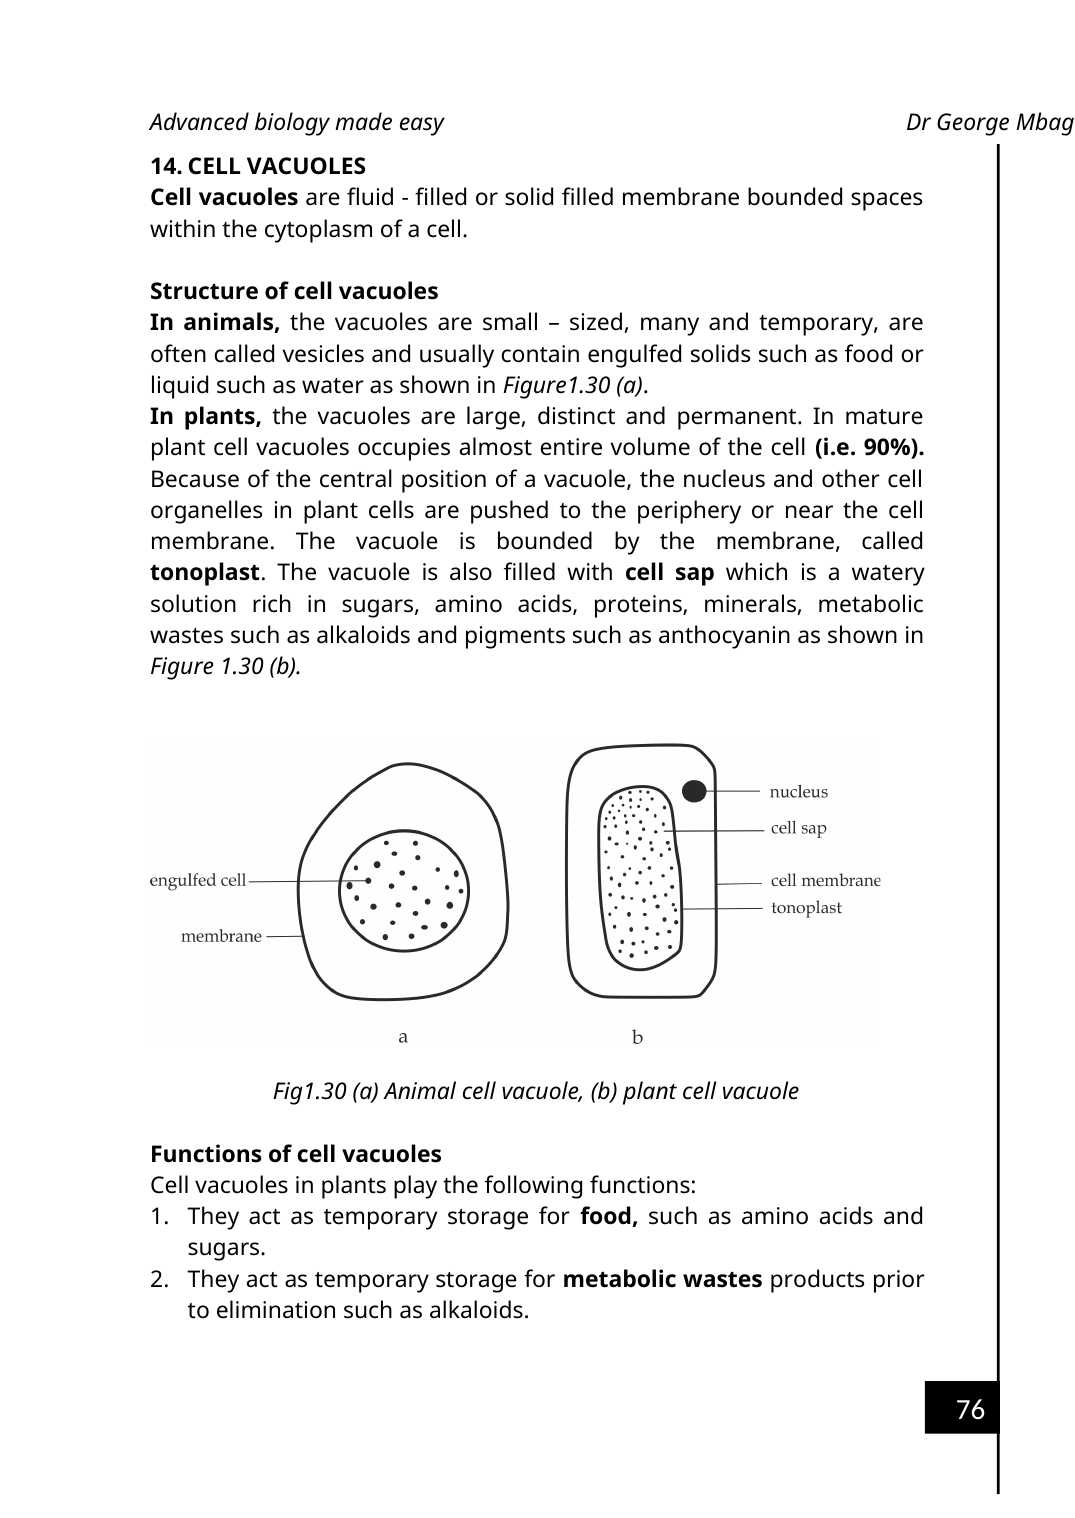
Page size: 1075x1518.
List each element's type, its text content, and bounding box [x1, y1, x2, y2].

text Fig1.30 (a) Animal cell vacuole, (b) plant cell vacuole [150, 1075, 925, 1106]
list They act as temporary storage for metabolic wastes products prior to elimination such as alkaloids. [150, 1262, 925, 1325]
list They act as temporary storage for food, such as amino acids and sugars. [150, 1200, 925, 1262]
text Cell vacuoles are fluid - filled or solid filled membrane bounded spaces within the cytoplasm of a cell. [150, 181, 925, 244]
text Cell vacuoles in plants play the following functions: [150, 1169, 925, 1200]
text In plants, the vacuoles are large, distinct and permanent. In mature plant cell vacuoles occupies almost entire volume of the cell (i.e. 90%). Because of the central position of a vacuole, the nucleus and other cell organelles in plant cells are pushed to the periphery or near the cell membrane. The vacuole is bounded by the membrane, called tonoplast. The vacuole is also filled with cell sap which is a watery solution rich in sugars, amino acids, proteins, minerals, metabolic wastes such as alkaloids and pigments such as anthocyanin as shown in Figure 1.30 (b). [150, 400, 925, 681]
picture [150, 743, 881, 1044]
list In animals, the vacuoles are small – sized, many and temporary, are often called vesicles and usually contain engulfed solids such as food or liquid such as water as shown in Figure1.30 (a). [150, 306, 925, 400]
text Structure of cell vacuoles [150, 275, 925, 306]
list CELL VACUOLES [150, 150, 925, 181]
text Functions of cell vacuoles [150, 1137, 925, 1169]
